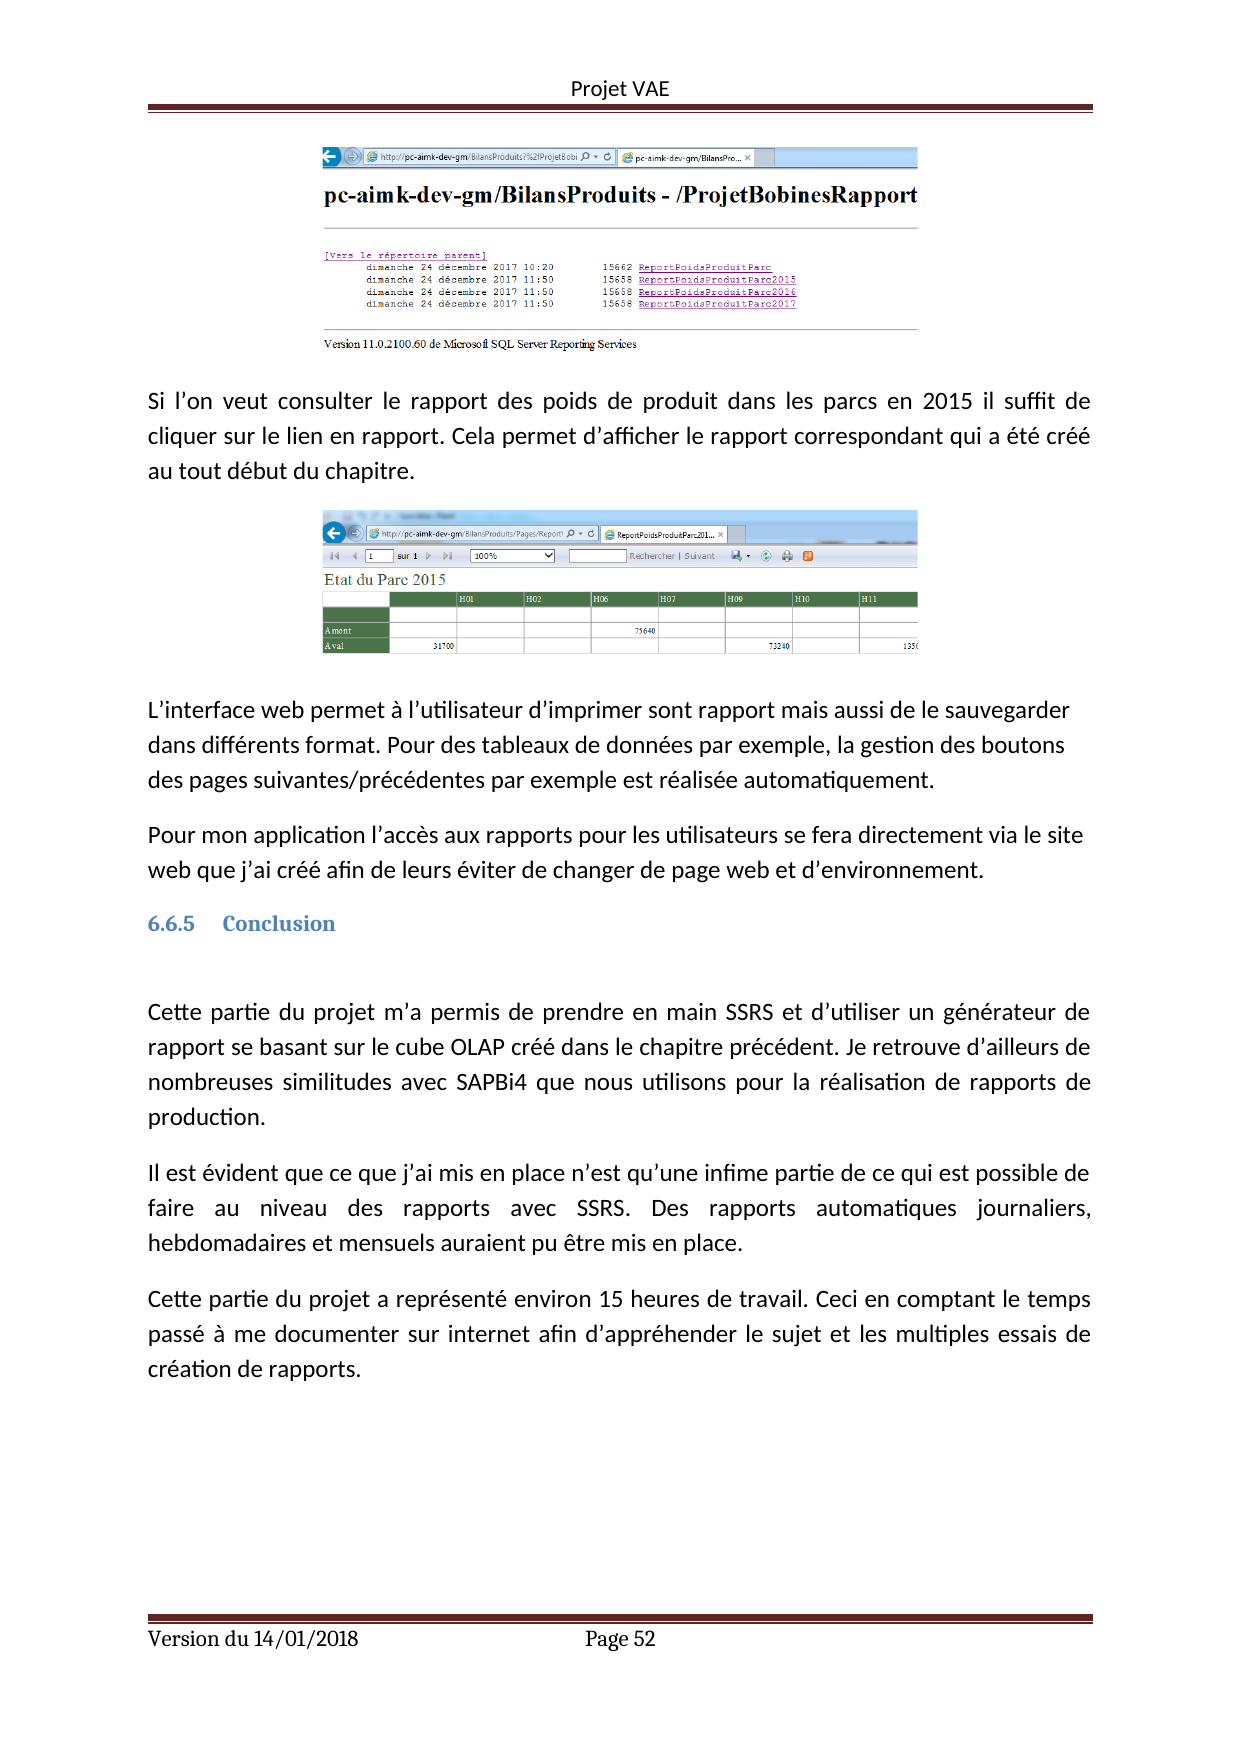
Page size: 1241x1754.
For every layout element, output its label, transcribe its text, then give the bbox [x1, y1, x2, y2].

text Il est évident que ce que j’ai mis en place n’est qu’une infime partie de ce qui est possible de faire au niveau des rapports avec SSRS. Des rapports automatiques journaliers, hebdomadaires et mensuels auraient pu être mis en place. [148, 1157, 1093, 1258]
text Pour mon application l’accès aux rapports pour les utilisateurs se fera directement via le site web que j’ai créé afin de leurs éviter de changer de page web et d’environnement. [148, 820, 1093, 885]
text Cette partie du projet m’a permis de prendre en main SSRS et d’utiliser un générateur de rapport se basant sur le cube OLAP créé dans le chapitre précédent. Je retrouve d’ailleurs de nombreuses similitudes avec SAPBi4 que nous utilisons pour la réalisation de rapports de production. [148, 997, 1093, 1132]
picture [322, 510, 918, 669]
picture [322, 147, 918, 360]
subtitle Conclusion [148, 911, 1093, 937]
text Cette partie du projet a représenté environ 15 heures de travail. Ceci en comptant le temps passé à me documenter sur internet afin d’appréhender le sujet et les multiples essais de création de rapports. [148, 1283, 1093, 1384]
text L’interface web permet à l’utilisateur d’imprimer sont rapport mais aussi de le sauvegarder dans différents format. Pour des tableaux de données par exemple, la gestion des boutons des pages suivantes/précédentes par exemple est réalisée automatiquement. [148, 694, 1093, 794]
picture [322, 151, 335, 162]
picture [328, 528, 339, 538]
text Si l’on veut consulter le rapport des poids de produit dans les parcs en 2015 il suffit de cliquer sur le lien en rapport. Cela permet d’afficher le rapport correspondant qui a été créé au tout début du chapitre. [148, 385, 1093, 485]
